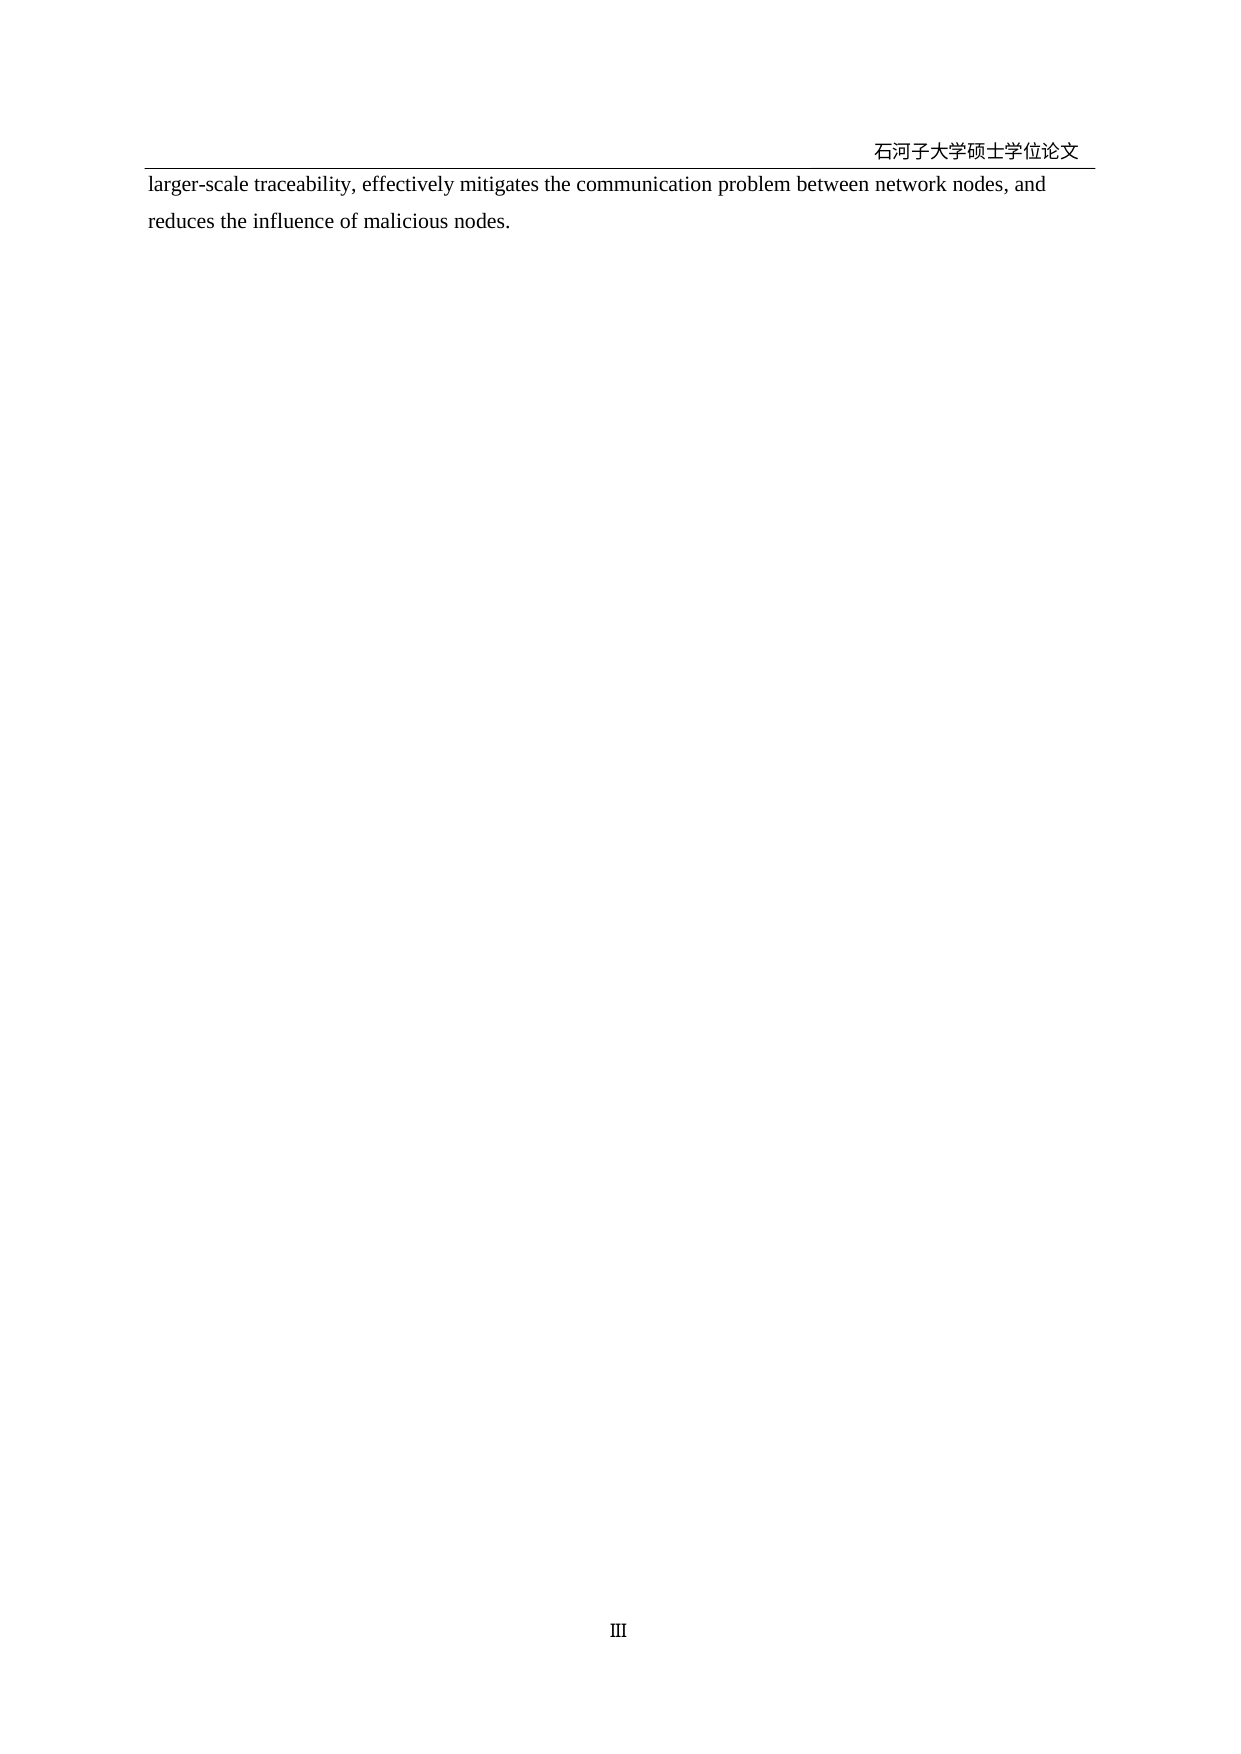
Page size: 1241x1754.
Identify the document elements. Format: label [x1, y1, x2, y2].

text [148, 171, 1093, 233]
